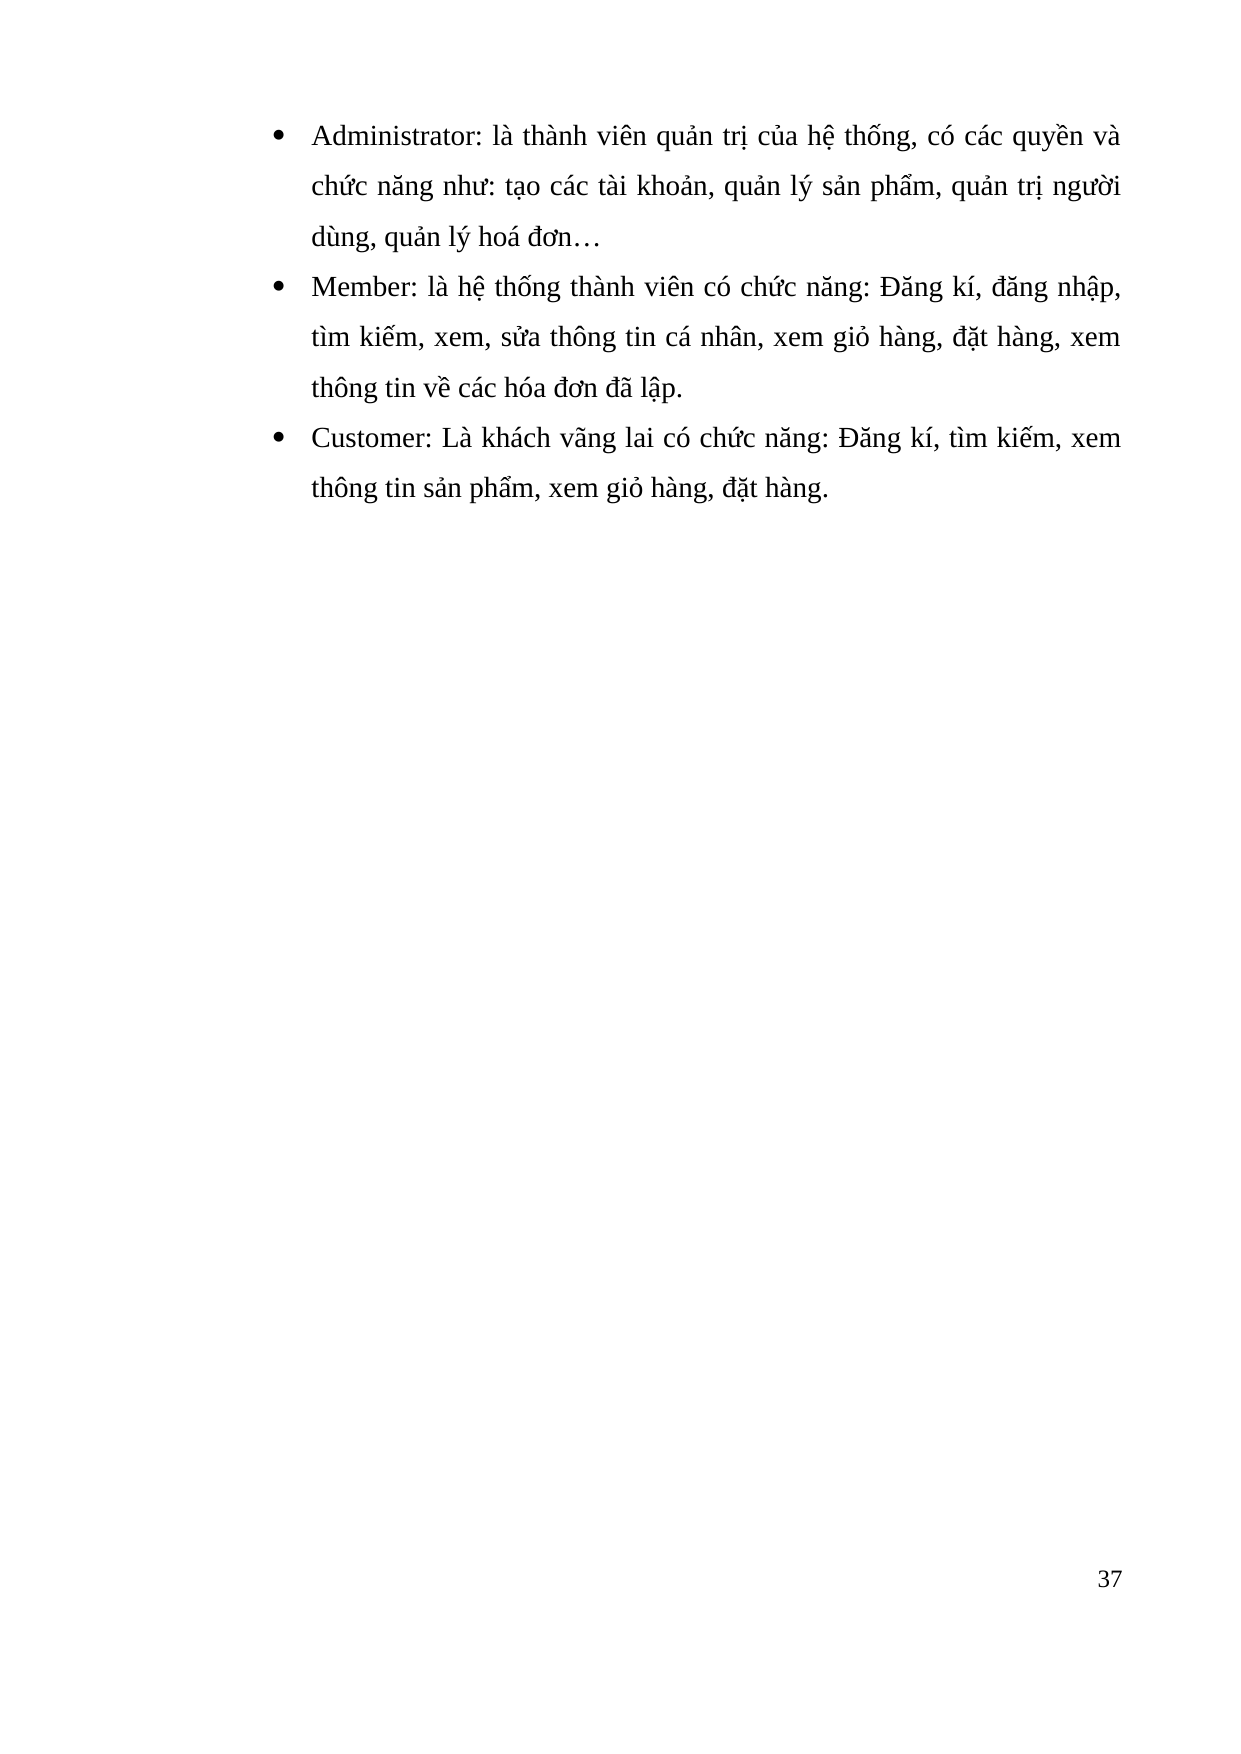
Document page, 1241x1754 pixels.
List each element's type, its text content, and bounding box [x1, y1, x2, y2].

list Member: là hệ thống thành viên có chức năng: Đăng kí, đăng nhập, tìm kiếm, xem, sửa thông tin cá nhân, xem giỏ hàng, đặt hàng, xem thông tin về các hóa đơn đã lập. [274, 269, 1122, 403]
list Administrator: là thành viên quản trị của hệ thống, có các quyền và chức năng như: tạo các tài khoản, quản lý sản phẩm, quản trị người dùng, quản lý hoá đơn… [274, 118, 1122, 252]
list Customer: Là khách vãng lai có chức năng: Đăng kí, tìm kiếm, xem thông tin sản phẩm, xem giỏ hàng, đặt hàng. [274, 420, 1122, 504]
